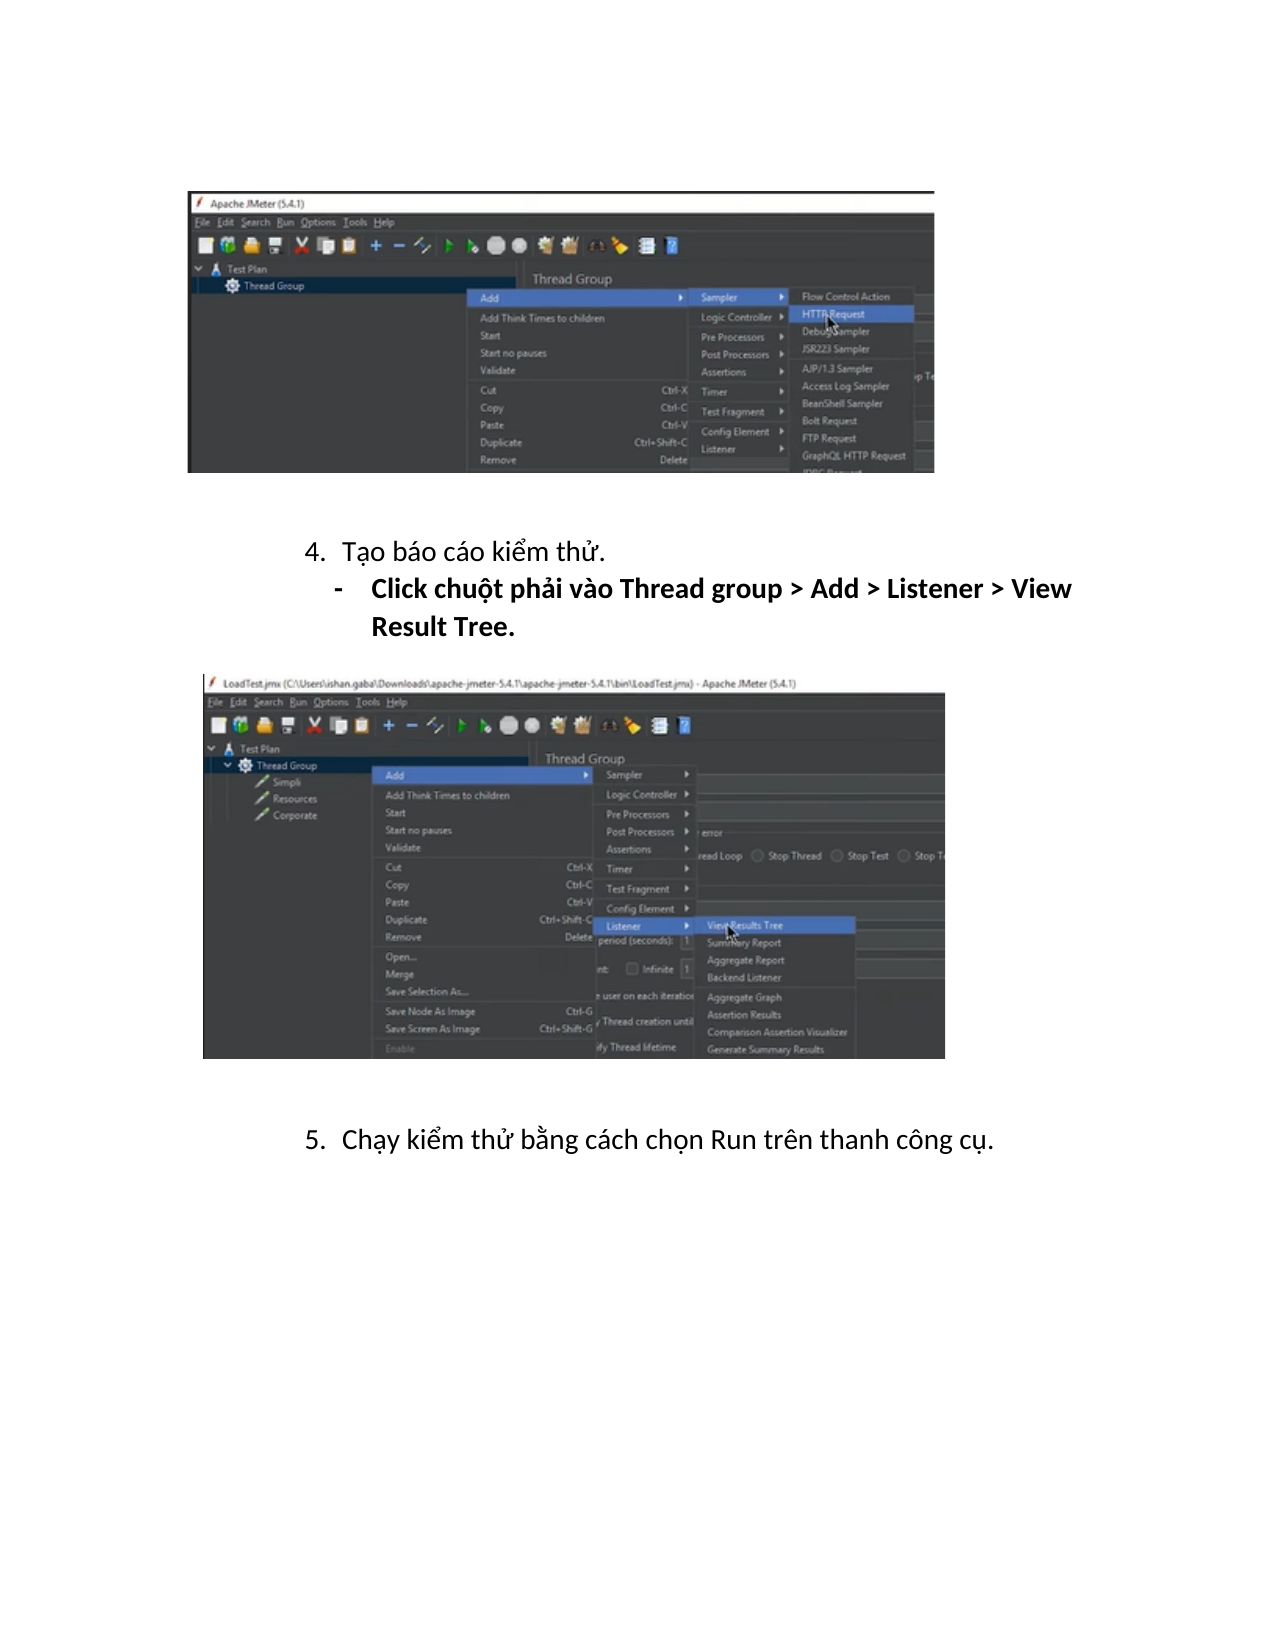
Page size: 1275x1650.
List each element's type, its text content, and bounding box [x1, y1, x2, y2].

picture [187, 191, 935, 473]
list Tạo báo cáo kiểm thử. [304, 533, 1125, 568]
list Chạy kiểm thử bằng cách chọn Run trên thanh công cụ. [304, 1121, 1125, 1156]
list Click chuột phải vào Thread group > Add > Listener > View Result Tree. [334, 571, 1125, 644]
picture [203, 674, 946, 1059]
